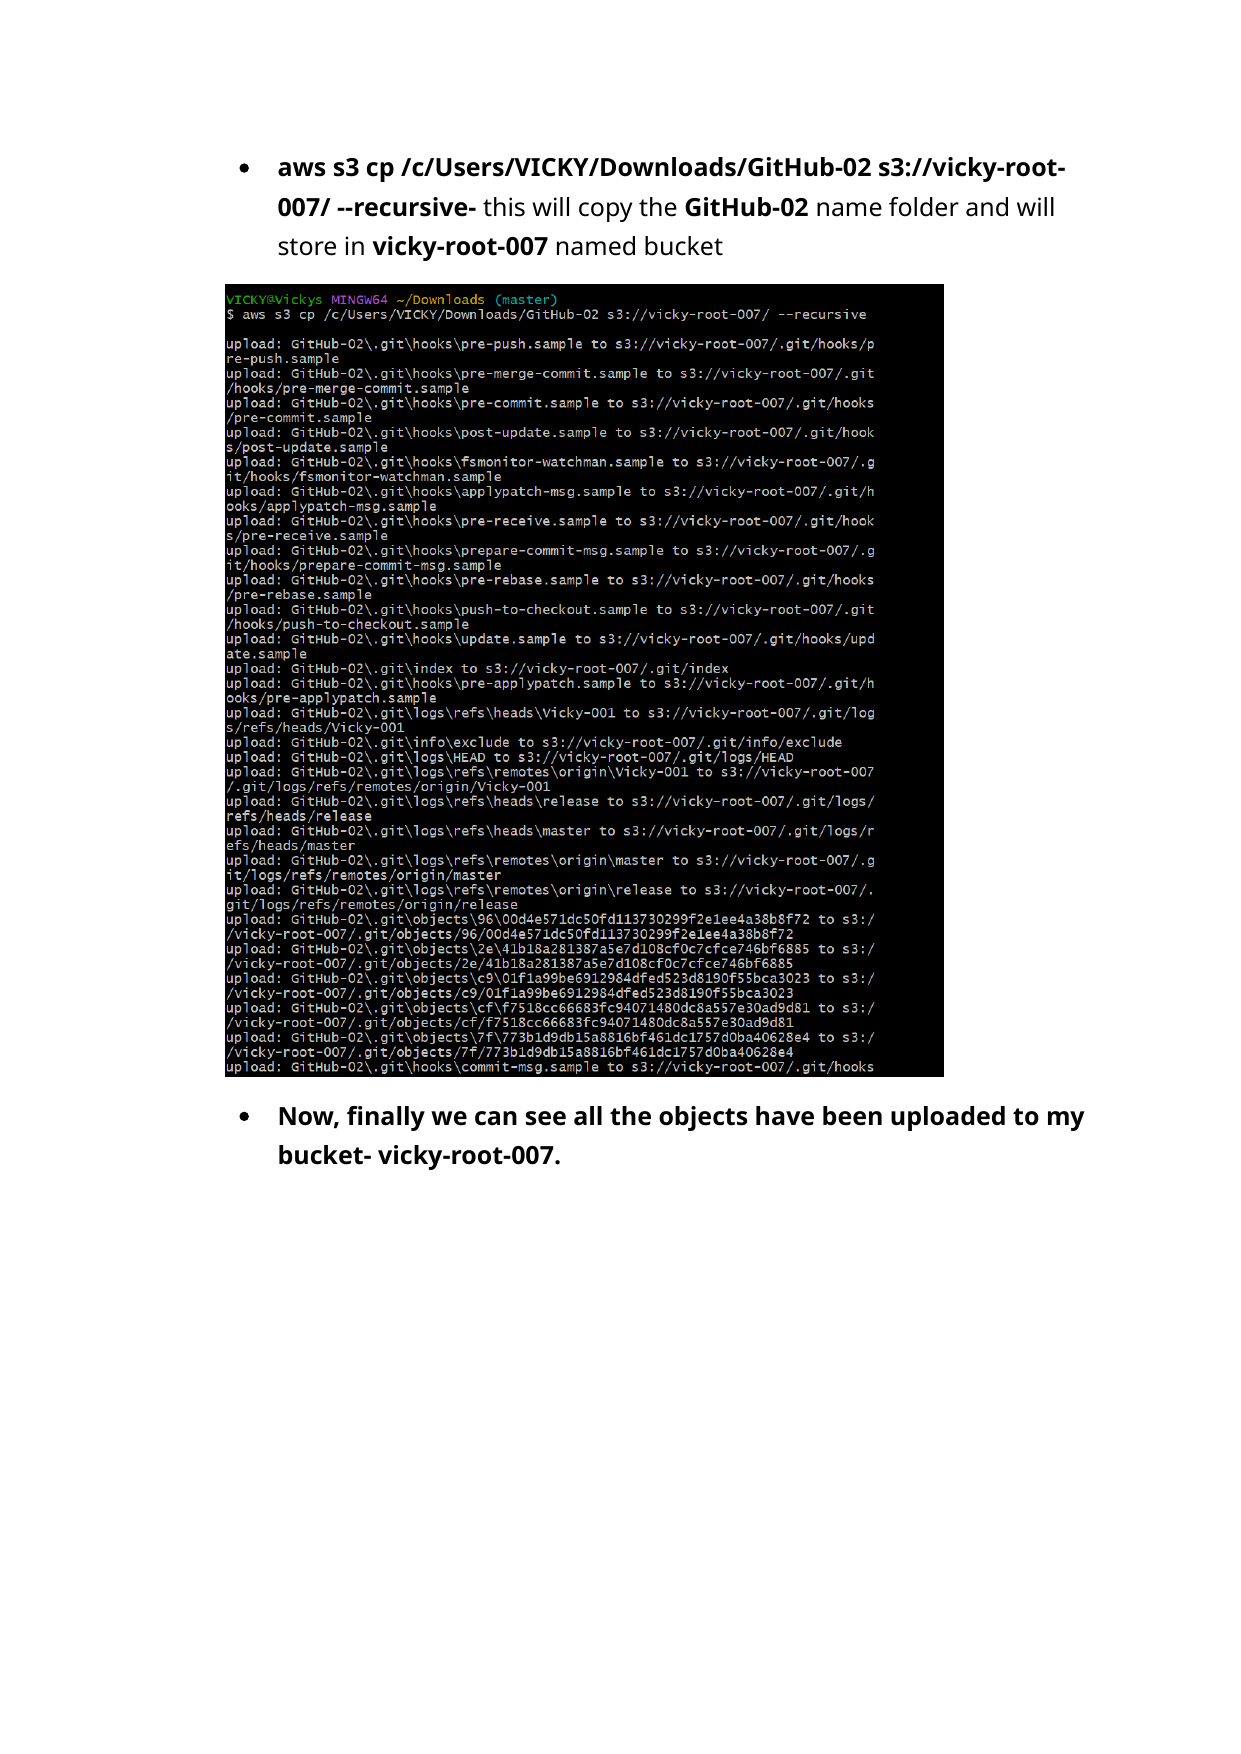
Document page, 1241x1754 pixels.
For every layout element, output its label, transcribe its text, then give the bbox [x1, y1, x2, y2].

list Now, finally we can see all the objects have been uploaded to my bucket- vicky-root-007. [240, 1098, 1090, 1172]
picture [225, 284, 944, 1077]
list aws s3 cp /c/Users/VICKY/Downloads/GitHub-02 s3://vicky-root-007/ --recursive- this will copy the GitHub-02 name folder and will store in vicky-root-007 named bucket [240, 150, 1090, 262]
